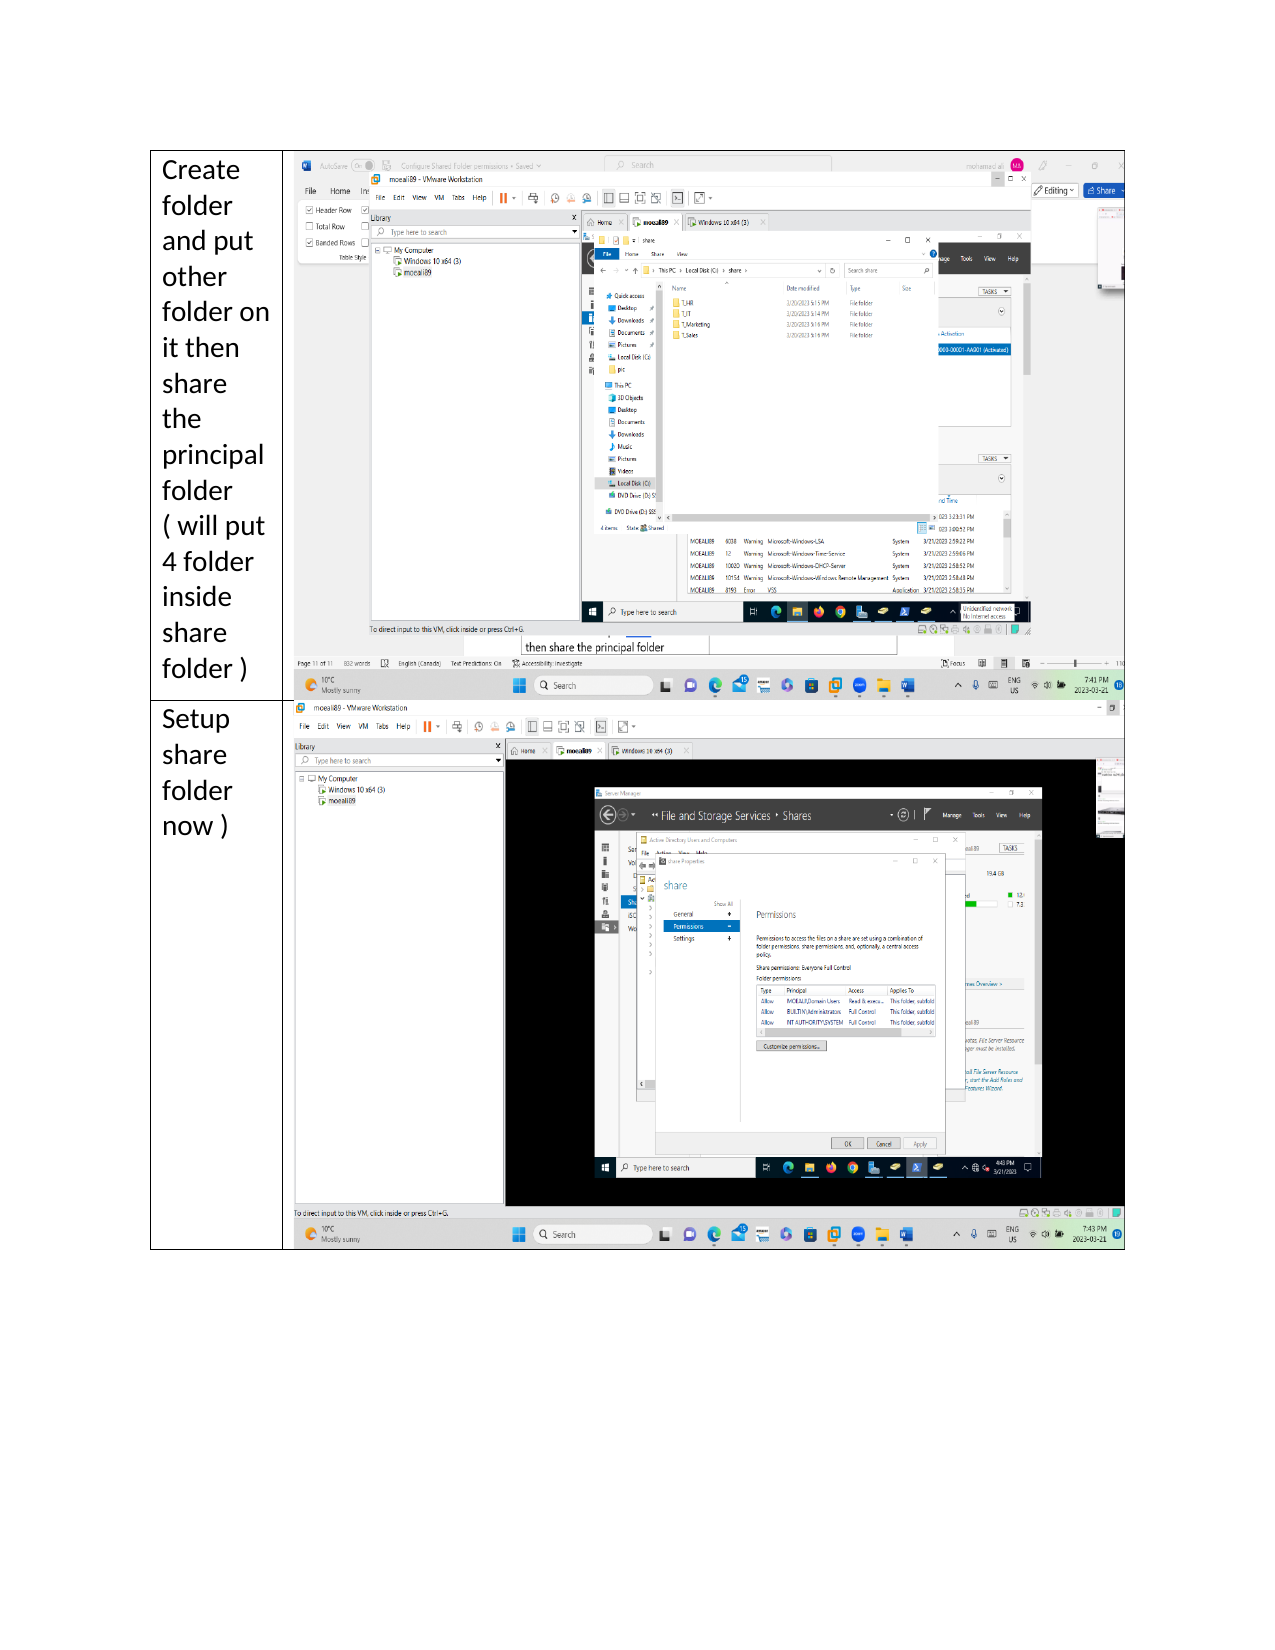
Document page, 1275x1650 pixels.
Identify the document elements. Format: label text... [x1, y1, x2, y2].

table_cell Setup share folder now ) [151, 701, 282, 1249]
table_cell [283, 701, 293, 1249]
table_header [283, 151, 293, 699]
picture [293, 151, 1125, 1249]
table_header Create folder and put other folder on it then share the principal folder ( will put 4 folder inside share folder ) [151, 151, 282, 699]
